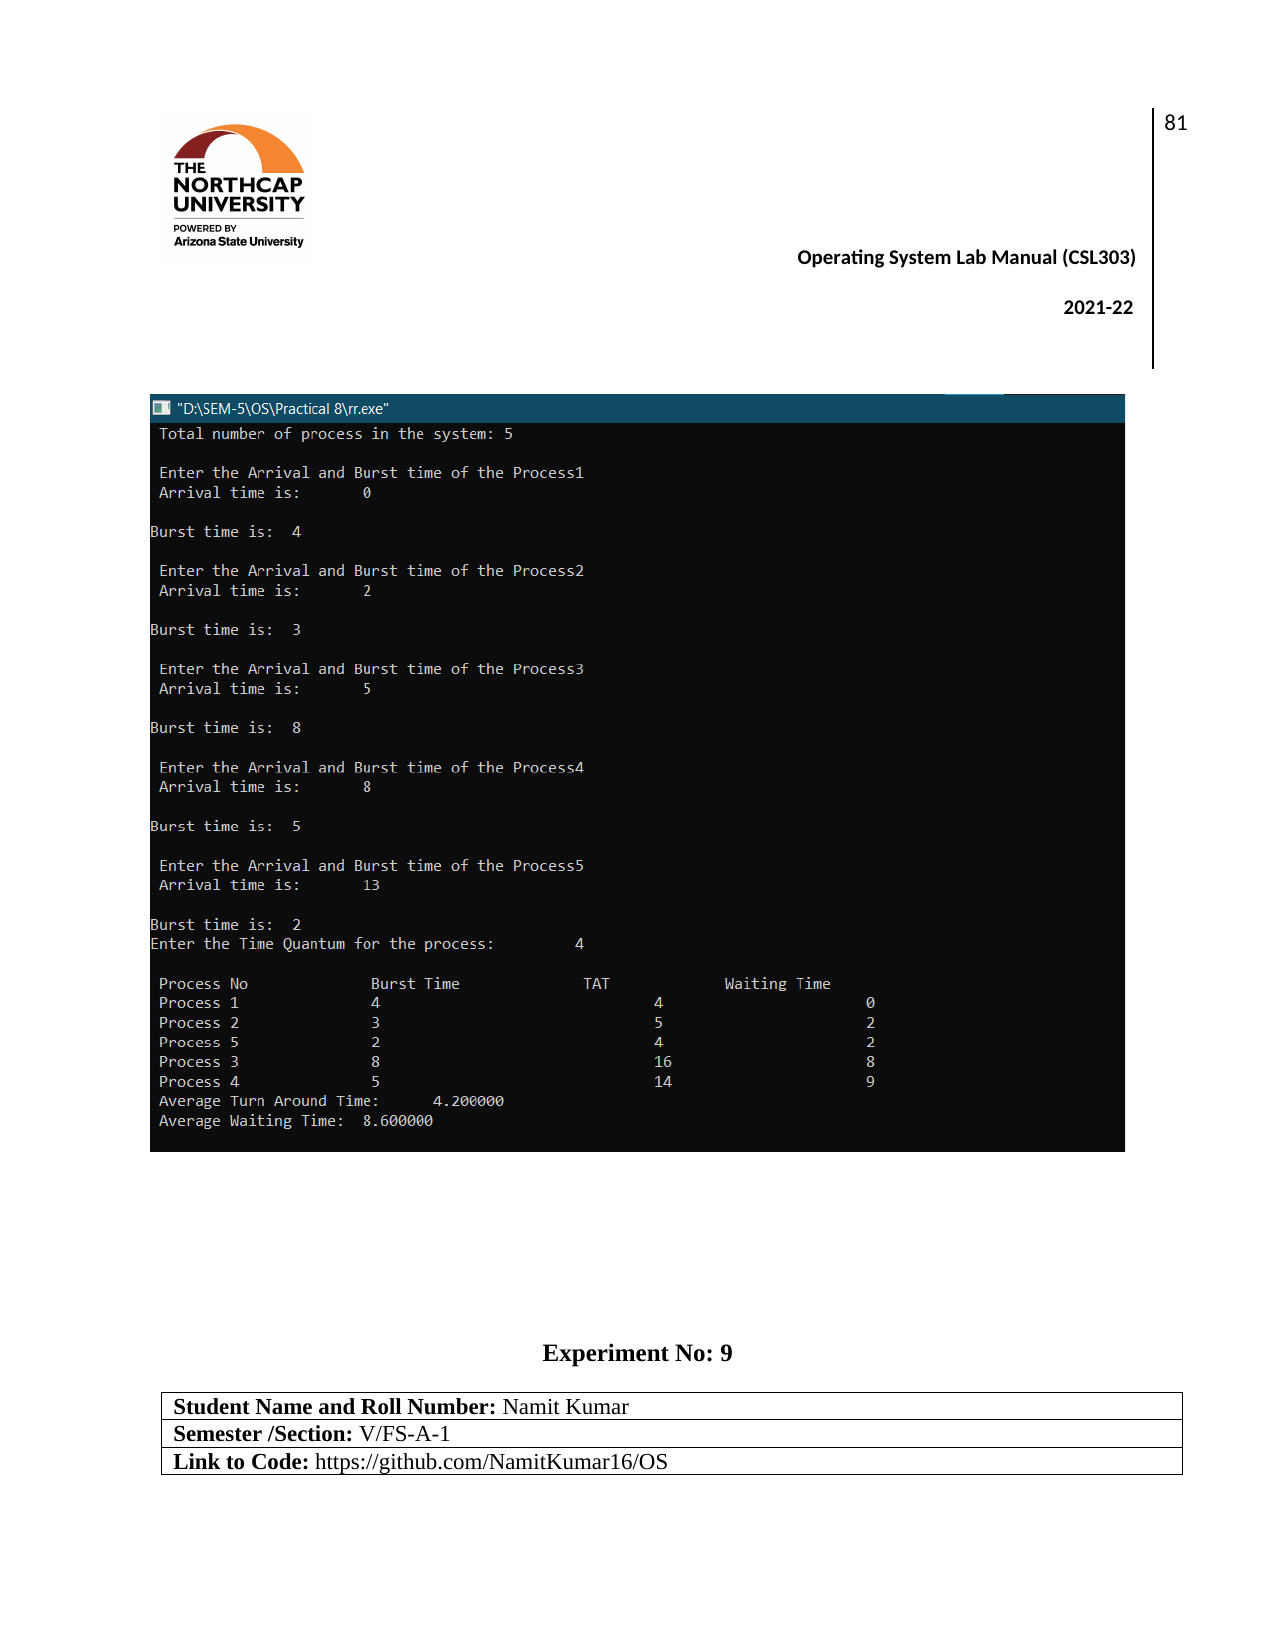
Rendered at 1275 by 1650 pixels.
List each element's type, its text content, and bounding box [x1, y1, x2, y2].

picture [161, 108, 318, 265]
table_header Student Name and Roll Number: Namit Kumar [162, 1393, 1182, 1419]
table_cell Semester /Section: V/FS-A-1 [162, 1420, 1182, 1447]
text Experiment No: 9 [150, 1338, 1125, 1367]
table_cell Link to Code: https://github.com/NamitKumar16/OS [162, 1448, 1182, 1474]
picture [150, 394, 1125, 1152]
